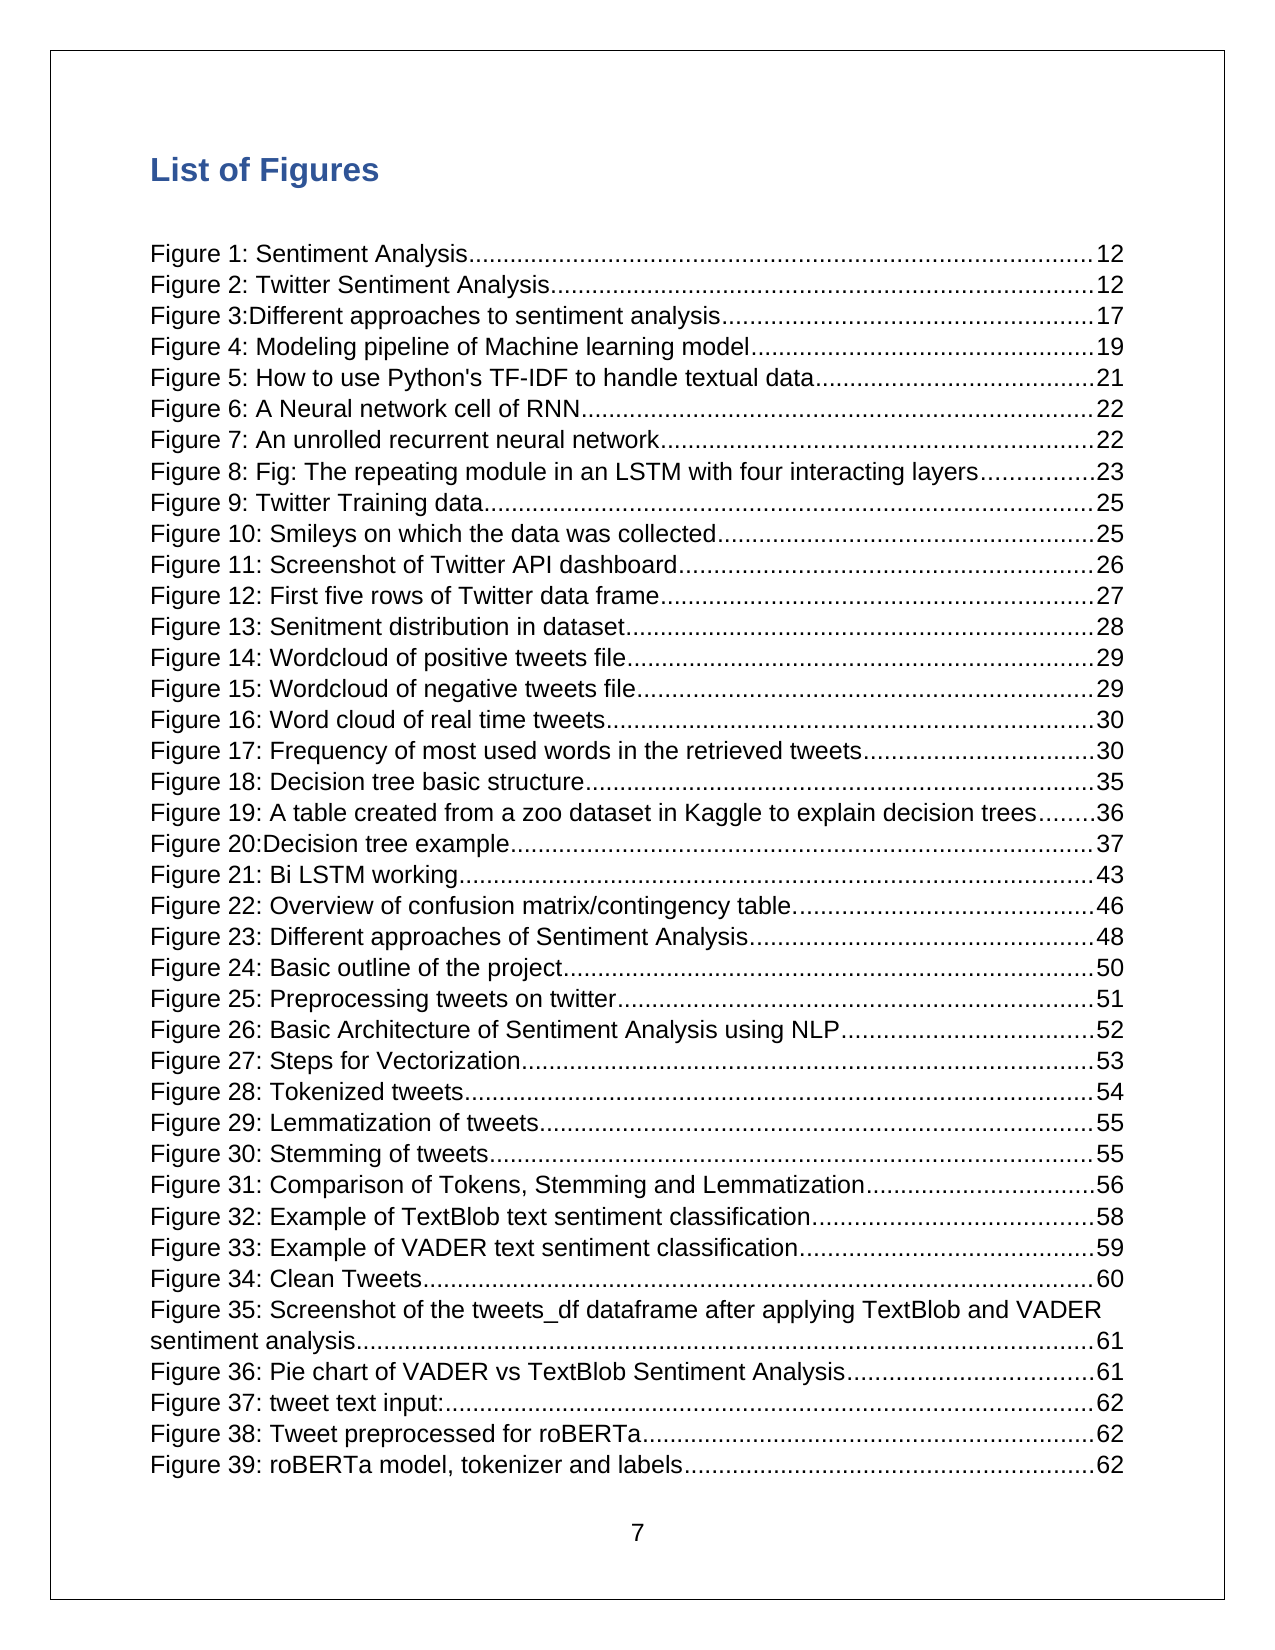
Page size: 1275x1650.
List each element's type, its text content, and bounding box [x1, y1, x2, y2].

text Figure 27: Steps for Vectorization 53 [150, 1046, 1125, 1075]
text Figure 13: Senitment distribution in dataset 28 [150, 612, 1125, 640]
text Figure 10: Smileys on which the data was collected 25 [150, 518, 1125, 547]
text Figure 38: Tweet preprocessed for roBERTa 62 [150, 1419, 1125, 1447]
text Figure 30: Stemming of tweets 55 [150, 1139, 1125, 1168]
text Figure 16: Word cloud of real time tweets 30 [150, 705, 1125, 733]
text Figure 17: Frequency of most used words in the retrieved tweets 30 [150, 736, 1125, 764]
text Figure 6: A Neural network cell of RNN 22 [150, 394, 1125, 423]
text Figure 32: Example of TextBlob text sentiment classification 58 [150, 1201, 1125, 1230]
text Figure 11: Screenshot of Twitter API dashboard 26 [150, 549, 1125, 578]
text Figure 33: Example of VADER text sentiment classification 59 [150, 1232, 1125, 1261]
text Figure 26: Basic Architecture of Sentiment Analysis using NLP 52 [150, 1015, 1125, 1044]
text Figure 39: roBERTa model, tokenizer and labels 62 [150, 1450, 1125, 1478]
text Figure 19: A table created from a zoo dataset in Kaggle to explain decision trees 36 [150, 798, 1125, 827]
text Figure 15: Wordcloud of negative tweets file 29 [150, 674, 1125, 702]
text Figure 24: Basic outline of the project 50 [150, 953, 1125, 982]
text Figure 7: An unrolled recurrent neural network 22 [150, 425, 1125, 454]
text Figure 20:Decision tree example 37 [150, 829, 1125, 858]
text Figure 3:Different approaches to sentiment analysis 17 [150, 301, 1125, 330]
text Figure 31: Comparison of Tokens, Stemming and Lemmatization 56 [150, 1170, 1125, 1199]
text Figure 23: Different approaches of Sentiment Analysis 48 [150, 922, 1125, 951]
text Figure 35: Screenshot of the tweets_df dataframe after applying TextBlob and VADER sentiment analysis 61 [150, 1294, 1125, 1354]
text Figure 21: Bi LSTM working 43 [150, 860, 1125, 889]
subtitle List of Figures [150, 150, 1125, 188]
text Figure 8: Fig: The repeating module in an LSTM with four interacting layers 23 [150, 456, 1125, 485]
text Figure 22: Overview of confusion matrix/contingency table. 46 [150, 891, 1125, 920]
text Figure 14: Wordcloud of positive tweets file 29 [150, 643, 1125, 671]
text Figure 29: Lemmatization of tweets 55 [150, 1108, 1125, 1137]
text Figure 12: First five rows of Twitter data frame 27 [150, 581, 1125, 609]
text Figure 2: Twitter Sentiment Analysis 12 [150, 270, 1125, 299]
text Figure 9: Twitter Training data 25 [150, 487, 1125, 516]
text Figure 28: Tokenized tweets 54 [150, 1077, 1125, 1106]
text Figure 34: Clean Tweets 60 [150, 1263, 1125, 1292]
text Figure 1: Sentiment Analysis 12 [150, 239, 1125, 268]
text Figure 25: Preprocessing tweets on twitter 51 [150, 984, 1125, 1013]
text Figure 37: tweet text input: 62 [150, 1388, 1125, 1416]
text Figure 5: How to use Python's TF-IDF to handle textual data 21 [150, 363, 1125, 392]
text Figure 4: Modeling pipeline of Machine learning model 19 [150, 332, 1125, 361]
text Figure 18: Decision tree basic structure 35 [150, 767, 1125, 796]
text Figure 36: Pie chart of VADER vs TextBlob Sentiment Analysis 61 [150, 1357, 1125, 1385]
